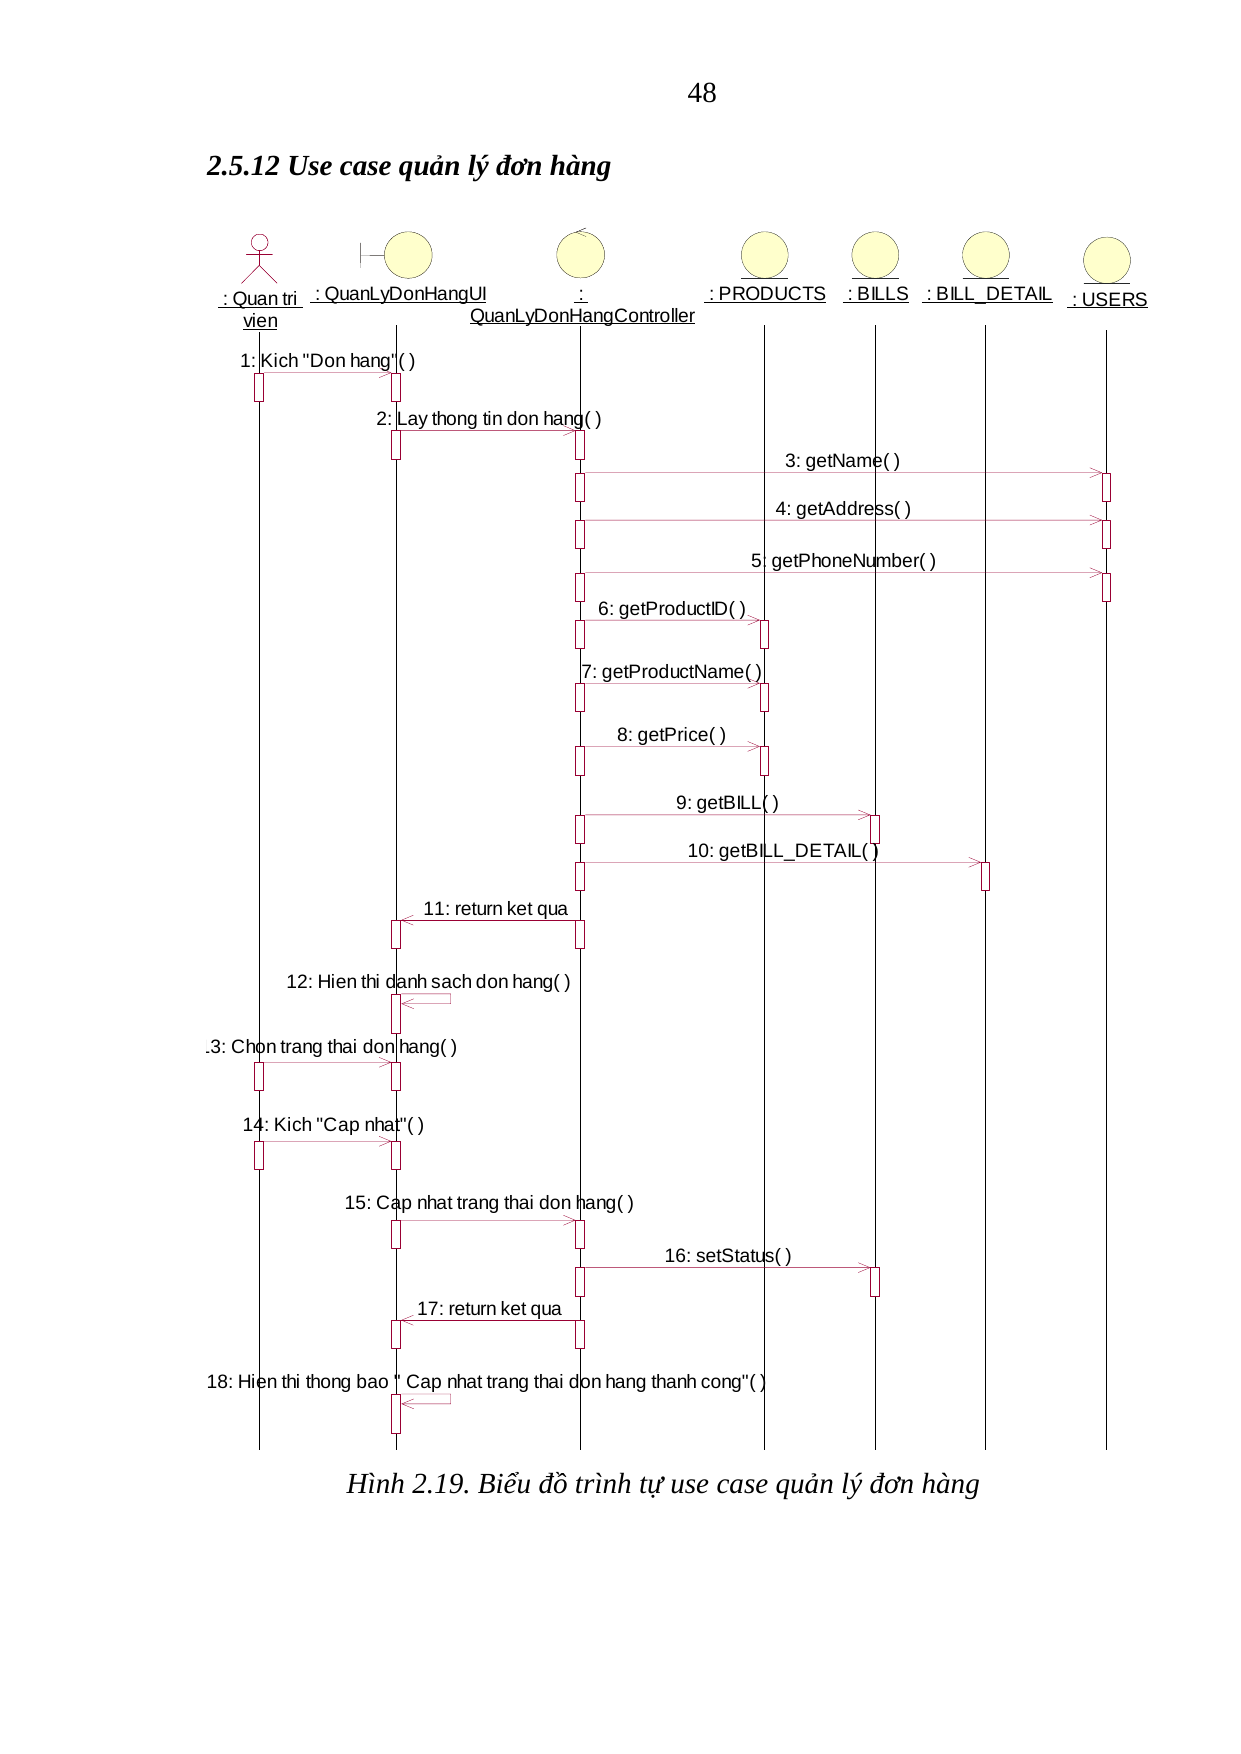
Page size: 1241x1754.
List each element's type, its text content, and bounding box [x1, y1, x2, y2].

subtitle Use case quản lý đơn hàng [207, 148, 1122, 181]
